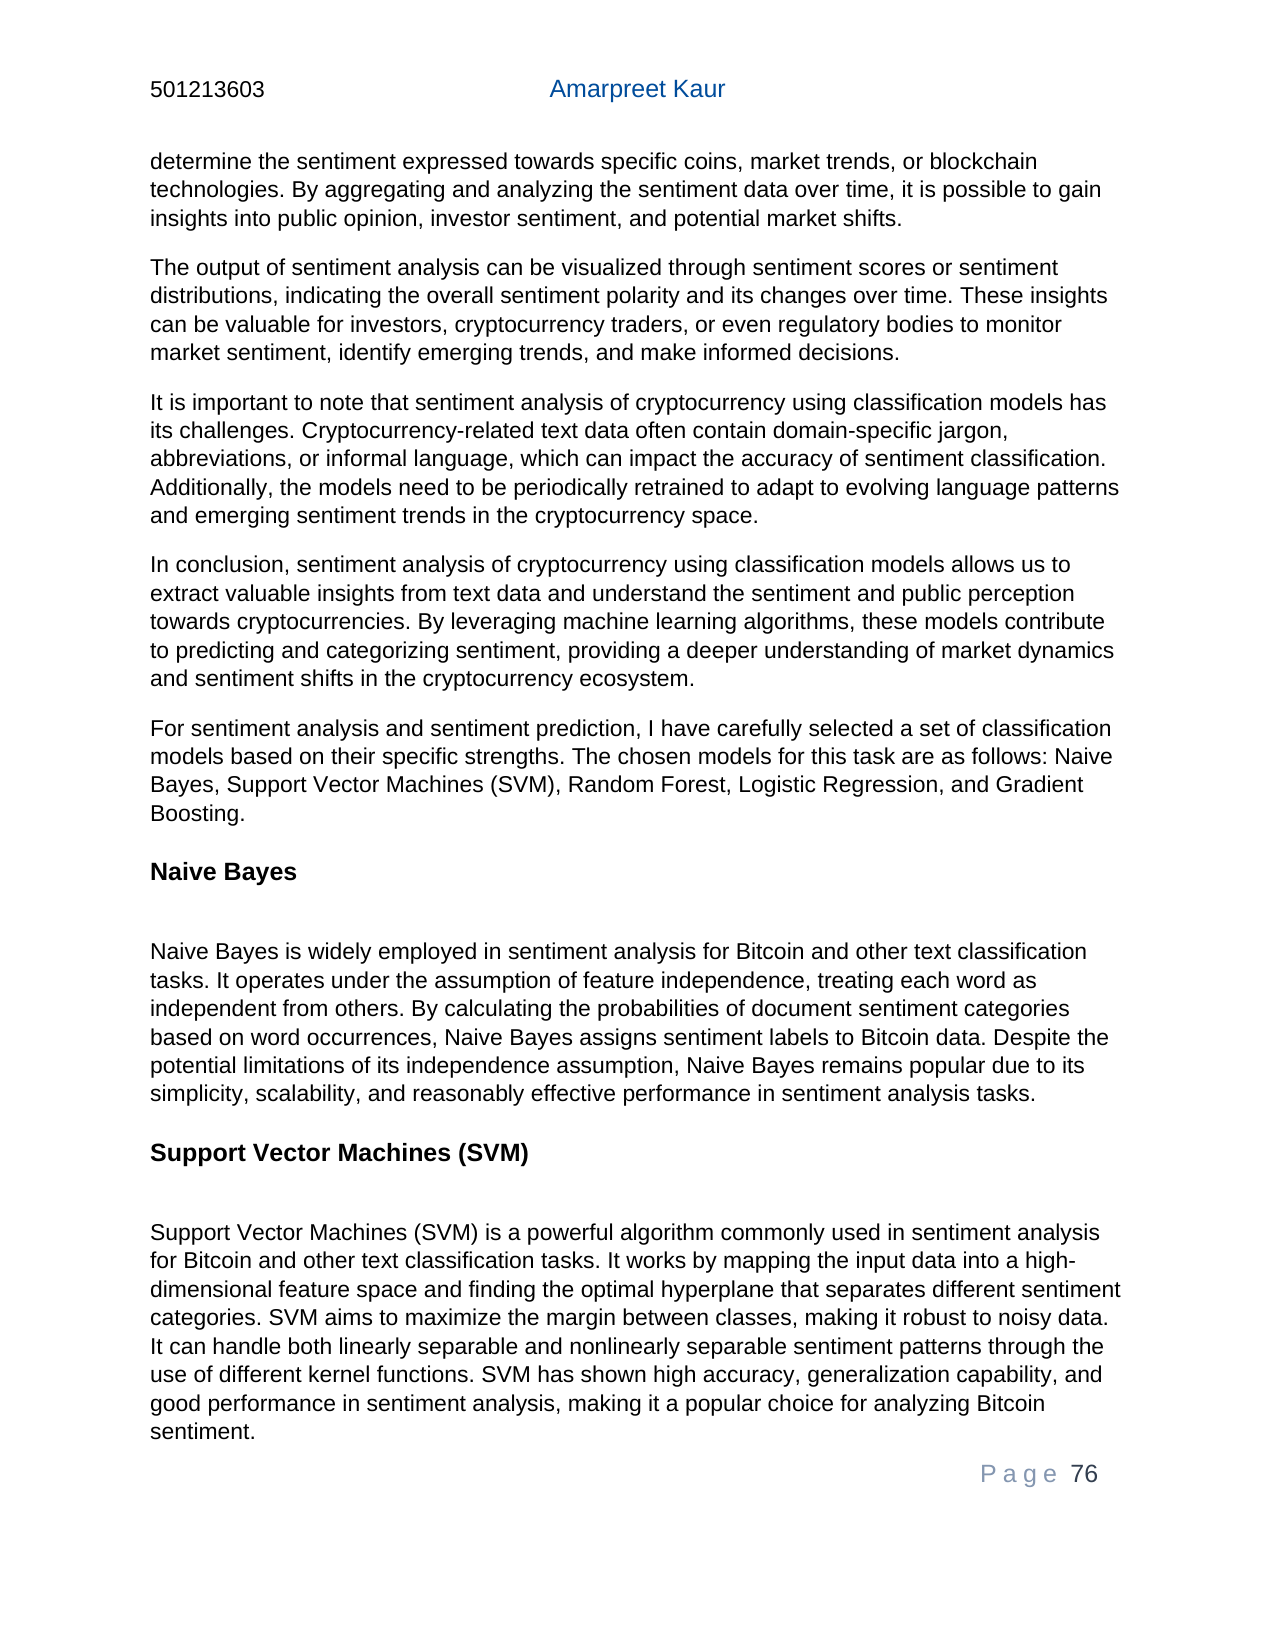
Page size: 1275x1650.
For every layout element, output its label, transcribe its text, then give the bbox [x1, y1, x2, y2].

text It is important to note that sentiment analysis of cryptocurrency using classification models has its challenges. Cryptocurrency-related text data often contain domain-specific jargon, abbreviations, or informal language, which can impact the accuracy of sentiment classification. Additionally, the models need to be periodically retrained to adapt to evolving language patterns and emerging sentiment trends in the cryptocurrency space. [150, 388, 1125, 528]
text The output of sentiment analysis can be visualized through sentiment scores or sentiment distributions, indicating the overall sentiment polarity and its changes over time. These insights can be valuable for investors, cryptocurrency traders, or even regulatory bodies to monitor market sentiment, identify emerging trends, and make informed decisions. [150, 254, 1125, 366]
text Naive Bayes is widely employed in sentiment analysis for Bitcoin and other text classification tasks. It operates under the assumption of feature independence, treating each word as independent from others. By calculating the probabilities of document sentiment categories based on word occurrences, Naive Bayes assigns sentiment labels to Bitcoin data. Despite the potential limitations of its independence assumption, Naive Bayes remains popular due to its simplicity, scalability, and reasonably effective performance in sentiment analysis tasks. [150, 938, 1125, 1107]
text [150, 148, 1125, 231]
subtitle Support Vector Machines (SVM) [150, 1138, 1125, 1167]
text In conclusion, sentiment analysis of cryptocurrency using classification models allows us to extract valuable insights from text data and understand the sentiment and public perception towards cryptocurrencies. By leveraging machine learning algorithms, these models contribute to predicting and categorizing sentiment, providing a deeper understanding of market dynamics and sentiment shifts in the cryptocurrency ecosystem. [150, 551, 1125, 692]
subtitle Naive Bayes [150, 857, 1125, 886]
text Support Vector Machines (SVM) is a powerful algorithm commonly used in sentiment analysis for Bitcoin and other text classification tasks. It works by mapping the input data into a high-dimensional feature space and finding the optimal hyperplane that separates different sentiment categories. SVM aims to maximize the margin between classes, making it robust to noisy data. It can handle both linearly separable and nonlinearly separable sentiment patterns through the use of different kernel functions. SVM has shown high accuracy, generalization capability, and good performance in sentiment analysis, making it a popular choice for analyzing Bitcoin sentiment. [150, 1219, 1125, 1444]
text For sentiment analysis and sentiment prediction, I have carefully selected a set of classification models based on their specific strengths. The chosen models for this task are as follows: Naive Bayes, Support Vector Machines (SVM), Random Forest, Logistic Regression, and Gradient Boosting. [150, 714, 1125, 826]
